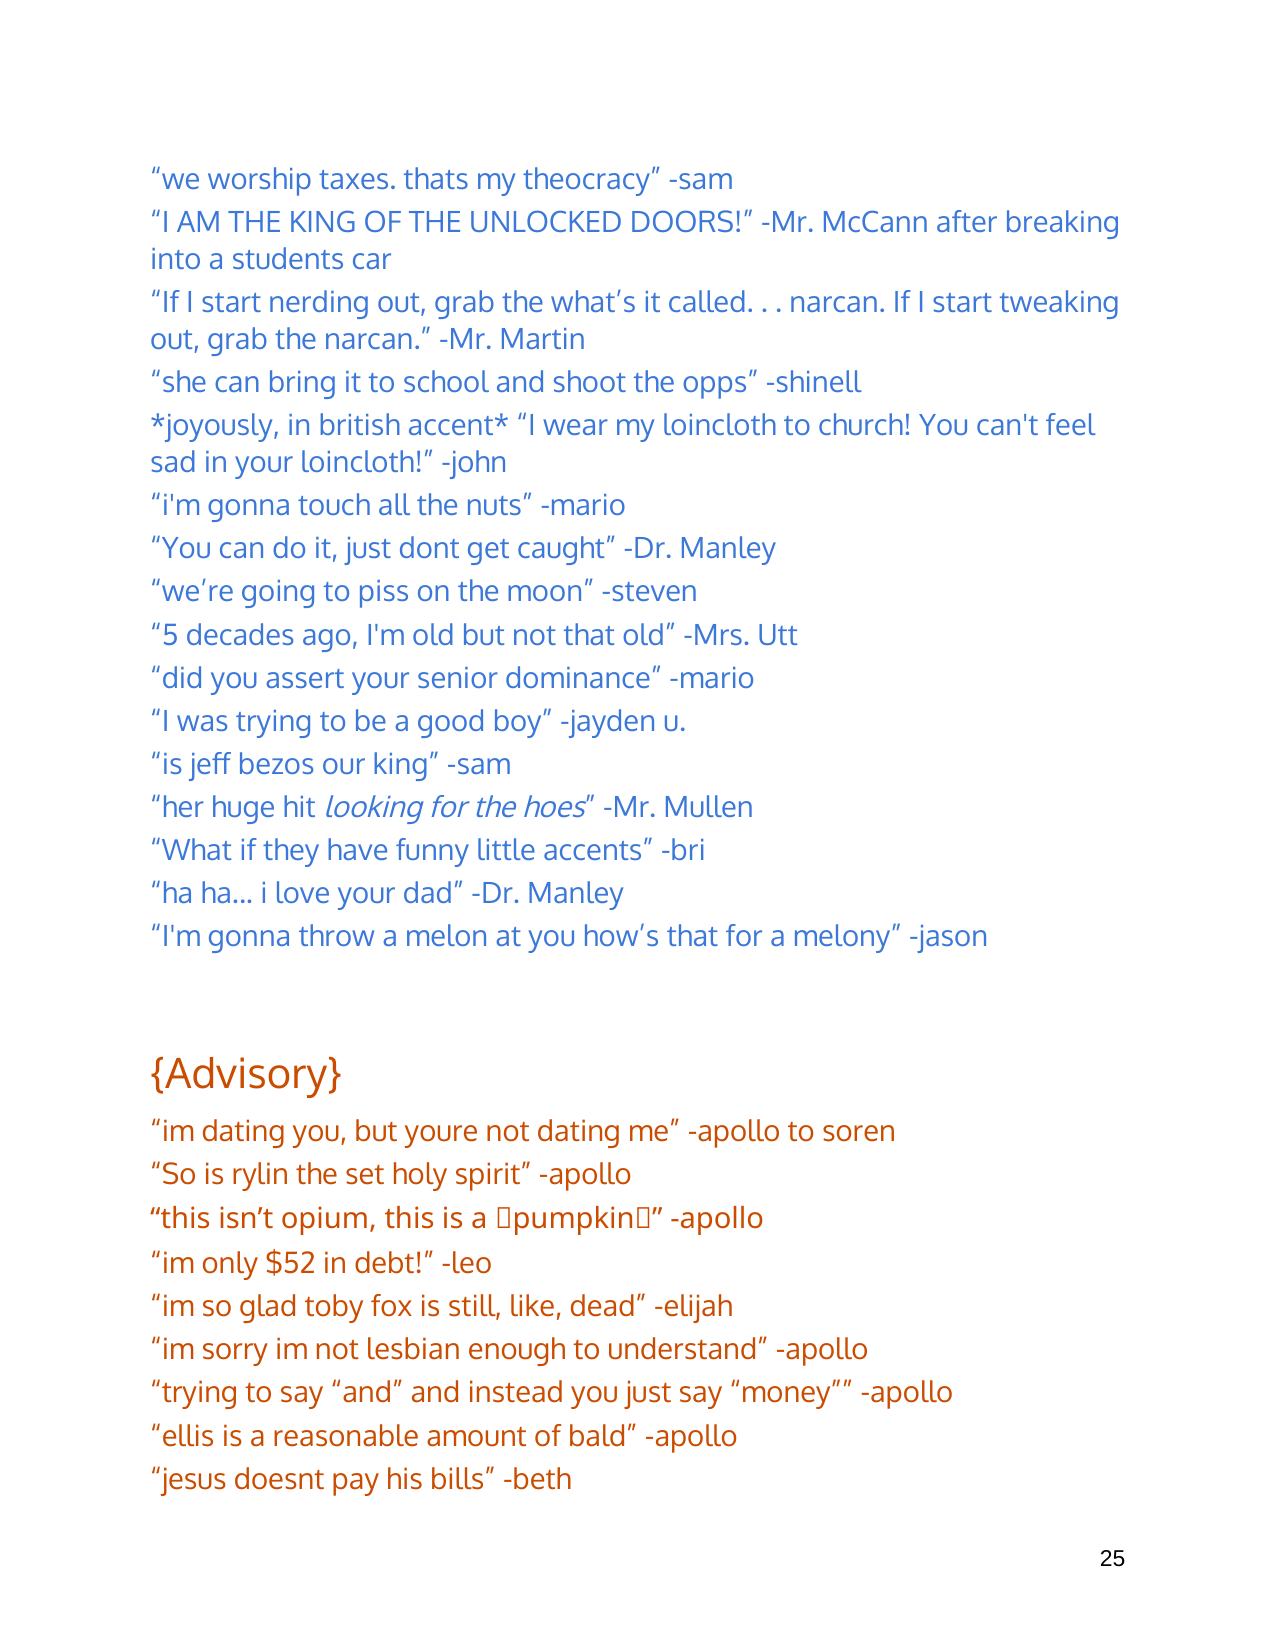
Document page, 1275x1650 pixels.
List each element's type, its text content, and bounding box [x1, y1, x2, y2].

text “I AM THE KING OF THE UNLOCKED DOORS!” -Mr. McCann after breaking into a students car [150, 202, 1125, 276]
text “I was trying to be a good boy” -jayden u. [150, 701, 1125, 738]
text “this isn’t opium, this is a ✨pumpkin✨” -apollo [150, 1197, 1125, 1237]
text “her huge hit looking for the hoes” -Mr. Mullen [150, 787, 1125, 824]
text “i'm gonna touch all the nuts” -mario [150, 486, 1125, 522]
text “ha ha... i love your dad” -Dr. Manley [150, 874, 1125, 911]
text “im dating you, but youre not dating me” -apollo to soren [150, 1111, 1125, 1148]
text “So is rylin the set holy spirit” -apollo [150, 1154, 1125, 1191]
text “we worship taxes. thats my theocracy” -sam [150, 159, 1125, 196]
text “ellis is a reasonable amount of bald” -apollo [150, 1416, 1125, 1453]
text “im so glad toby fox is still, like, dead” -elijah [150, 1287, 1125, 1323]
text “im sorry im not lesbian enough to understand” -apollo [150, 1330, 1125, 1367]
subtitle {Advisory} [150, 1046, 1125, 1099]
text “What if they have funny little accents” -bri [150, 831, 1125, 867]
text “You can do it, just dont get caught” -Dr. Manley [150, 529, 1125, 566]
text “trying to say “and” and instead you just say “money”” -apollo [150, 1373, 1125, 1410]
text “I'm gonna throw a melon at you how’s that for a melony” -jason [150, 917, 1125, 954]
text *joyously, in british accent* “I wear my loincloth to church! You can't feel sad in your loincloth!” -john [150, 406, 1125, 479]
text “5 decades ago, I'm old but not that old” -Mrs. Utt [150, 615, 1125, 652]
text “If I start nerding out, grab the what’s it called. . . narcan. If I start tweaking out, grab the narcan.” -Mr. Martin [150, 282, 1125, 356]
text “we’re going to piss on the moon” -steven [150, 572, 1125, 609]
text “is jeff bezos our king” -sam [150, 744, 1125, 781]
text “she can bring it to school and shoot the opps” -shinell [150, 362, 1125, 399]
text “did you assert your senior dominance” -mario [150, 658, 1125, 695]
text “jesus doesnt pay his bills” -beth [150, 1459, 1125, 1496]
text “im only $52 in debt!” -leo [150, 1243, 1125, 1280]
